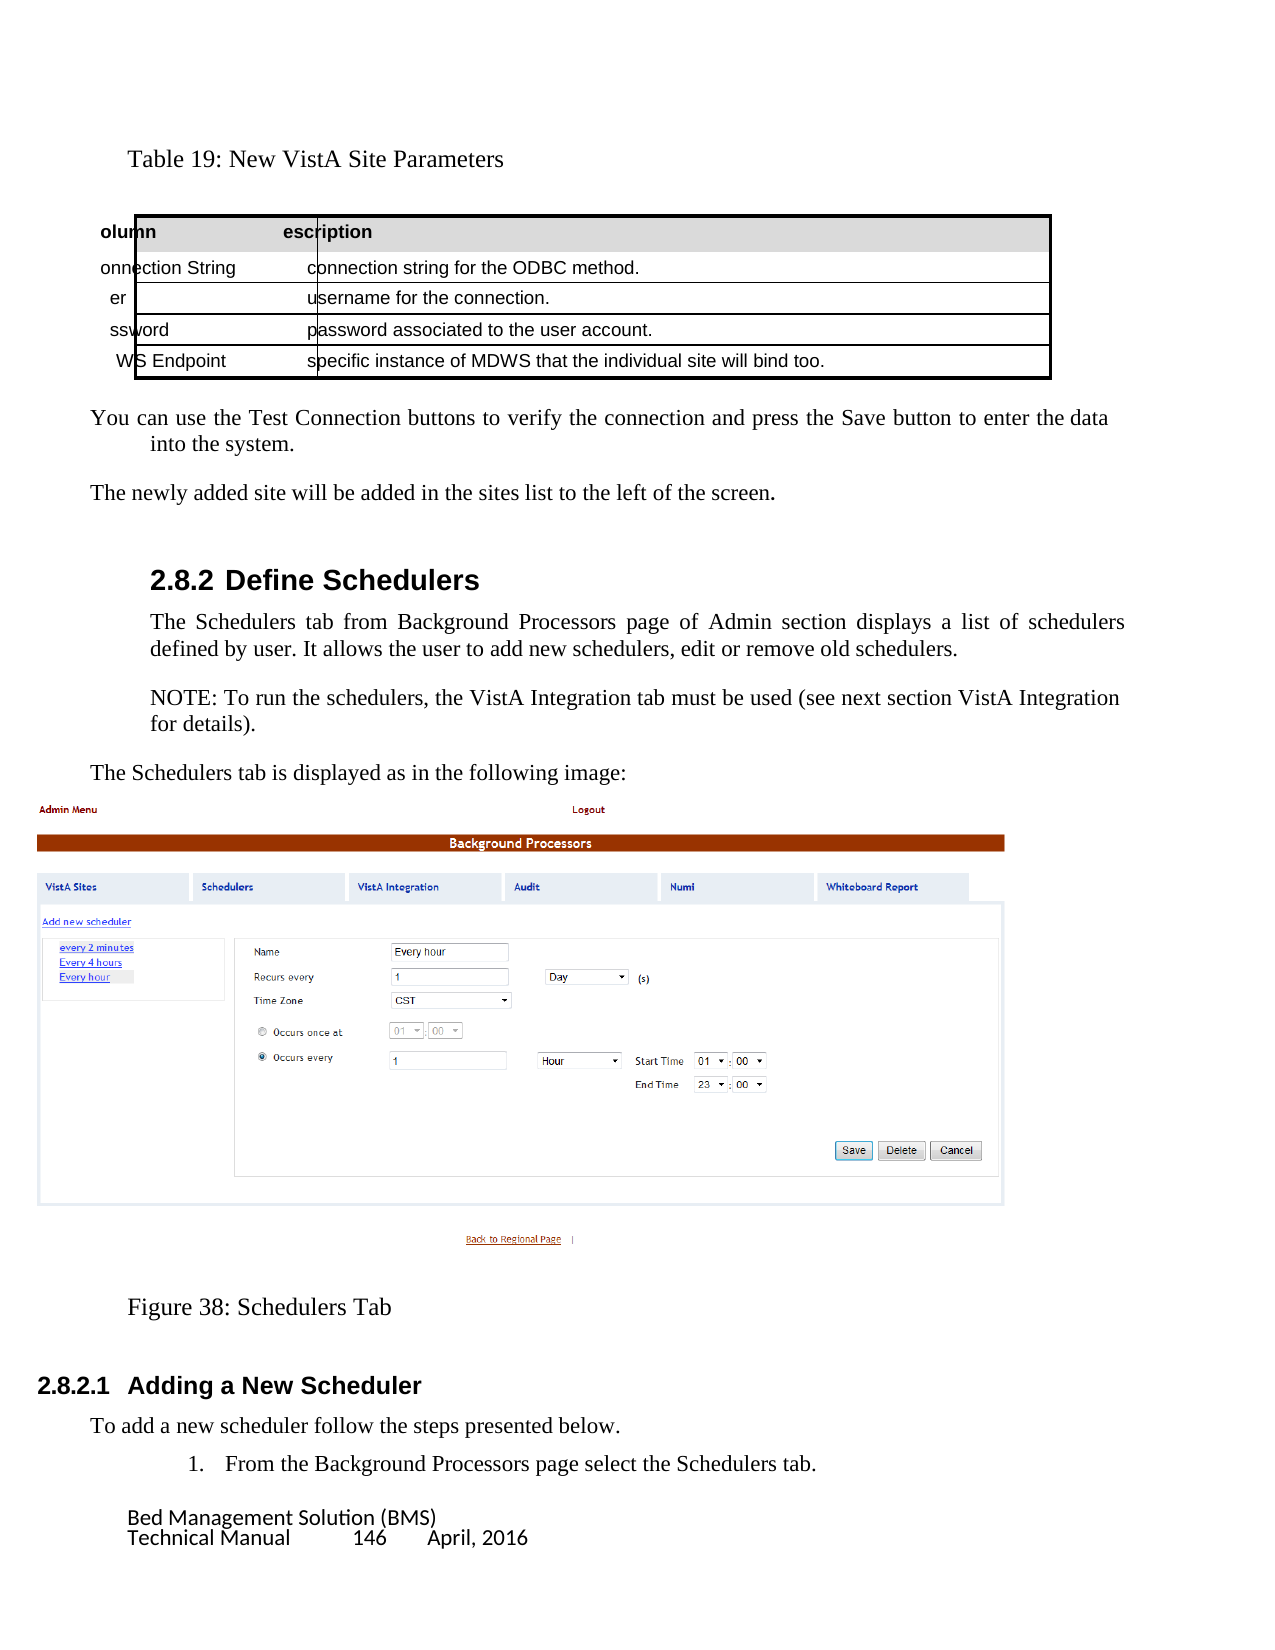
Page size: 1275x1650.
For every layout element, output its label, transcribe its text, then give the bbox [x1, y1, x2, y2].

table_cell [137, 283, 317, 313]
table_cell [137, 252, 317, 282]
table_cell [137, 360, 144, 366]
picture [32, 799, 1007, 1251]
text NOTE: To run the schedulers, the VistA Integration tab must be used (see next section VistA Integration for details). [150, 684, 1125, 737]
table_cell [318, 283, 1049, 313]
list From the Background Processors page select the Schedulers tab. [187, 1450, 1148, 1477]
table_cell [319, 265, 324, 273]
text To add a new scheduler follow the steps presented below. [90, 1412, 1148, 1438]
text The Schedulers tab from Background Processors page of Admin section displays a list of schedulers defined by user. It allows the user to add new schedulers, edit or remove old schedulers. [150, 608, 1148, 661]
text The Schedulers tab is displayed as in the following image: [90, 759, 1148, 786]
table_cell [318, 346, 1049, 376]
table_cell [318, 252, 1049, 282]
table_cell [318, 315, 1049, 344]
text You can use the Test Connection buttons to verify the connection and press the Save button to enter the data into the system. [90, 404, 1129, 457]
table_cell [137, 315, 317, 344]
subtitle Adding a New Scheduler [37, 1371, 1148, 1399]
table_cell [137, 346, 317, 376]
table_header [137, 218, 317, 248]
text Figure 53: Schedulers Tab [127, 1292, 1148, 1321]
subtitle Define Schedulers [150, 563, 1148, 596]
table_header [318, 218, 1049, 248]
text Table 19: New VistA Site Parameters [127, 144, 1148, 172]
text The newly added site will be added in the sites list to the left of the screen. [90, 479, 1148, 506]
